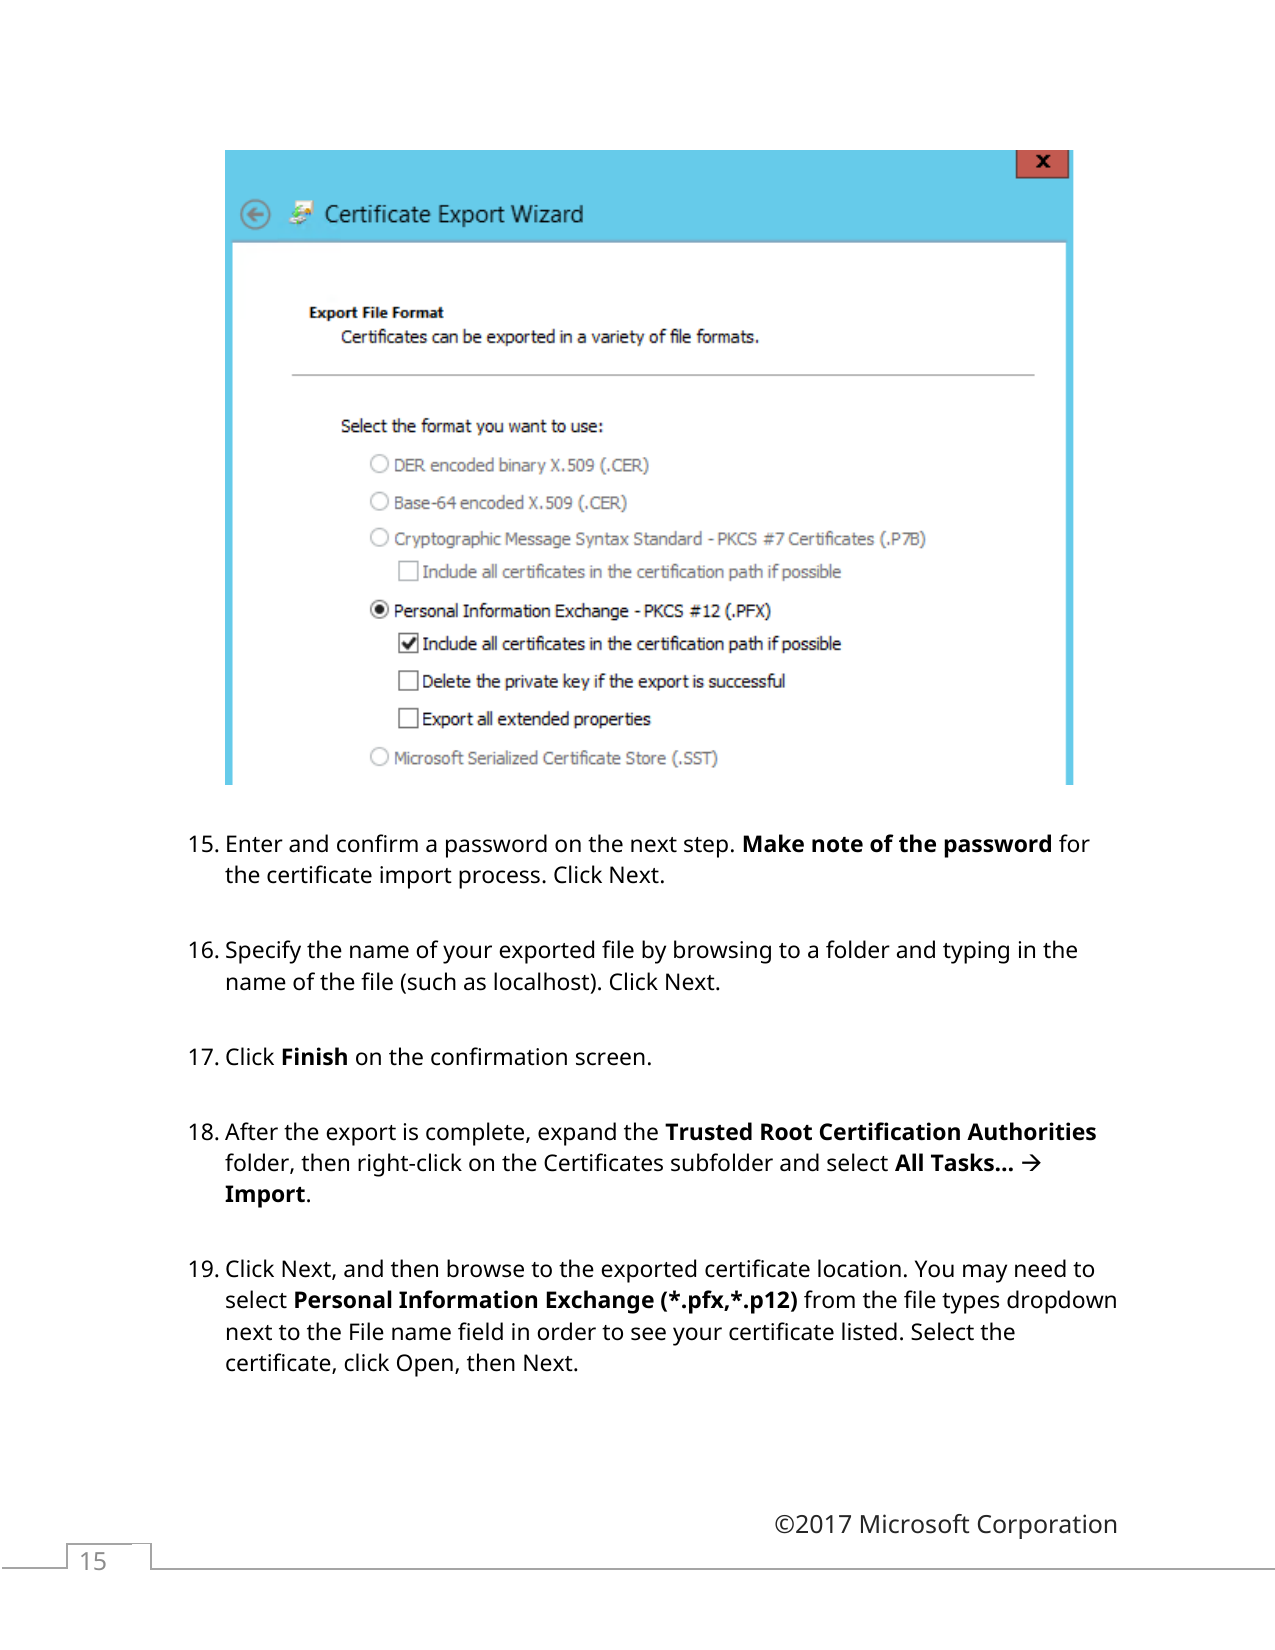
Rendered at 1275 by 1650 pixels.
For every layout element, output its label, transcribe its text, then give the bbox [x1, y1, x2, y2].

list Enter and confirm a password on the next step. Make note of the password for the certificate import process. Click Next. [187, 828, 1125, 922]
picture [225, 150, 1074, 785]
list Click Finish on the confirmation screen. [187, 1041, 1125, 1103]
list Click Next, and then browse to the exported certificate location. You may need to select Personal Information Exchange (*.pfx,*.p12) from the file types dropdown next to the File name field in order to see your certificate listed. Select the certificate, click Open, then Next. [187, 1253, 1125, 1409]
list Specify the name of your exported file by browsing to a folder and typing in the name of the file (such as localhost). Click Next. [187, 934, 1125, 1028]
list After the export is complete, expand the Trusted Root Certification Authorities folder, then right-click on the Certificates subfolder and select All Tasks… Import. [187, 1116, 1125, 1241]
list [187, 150, 1125, 816]
